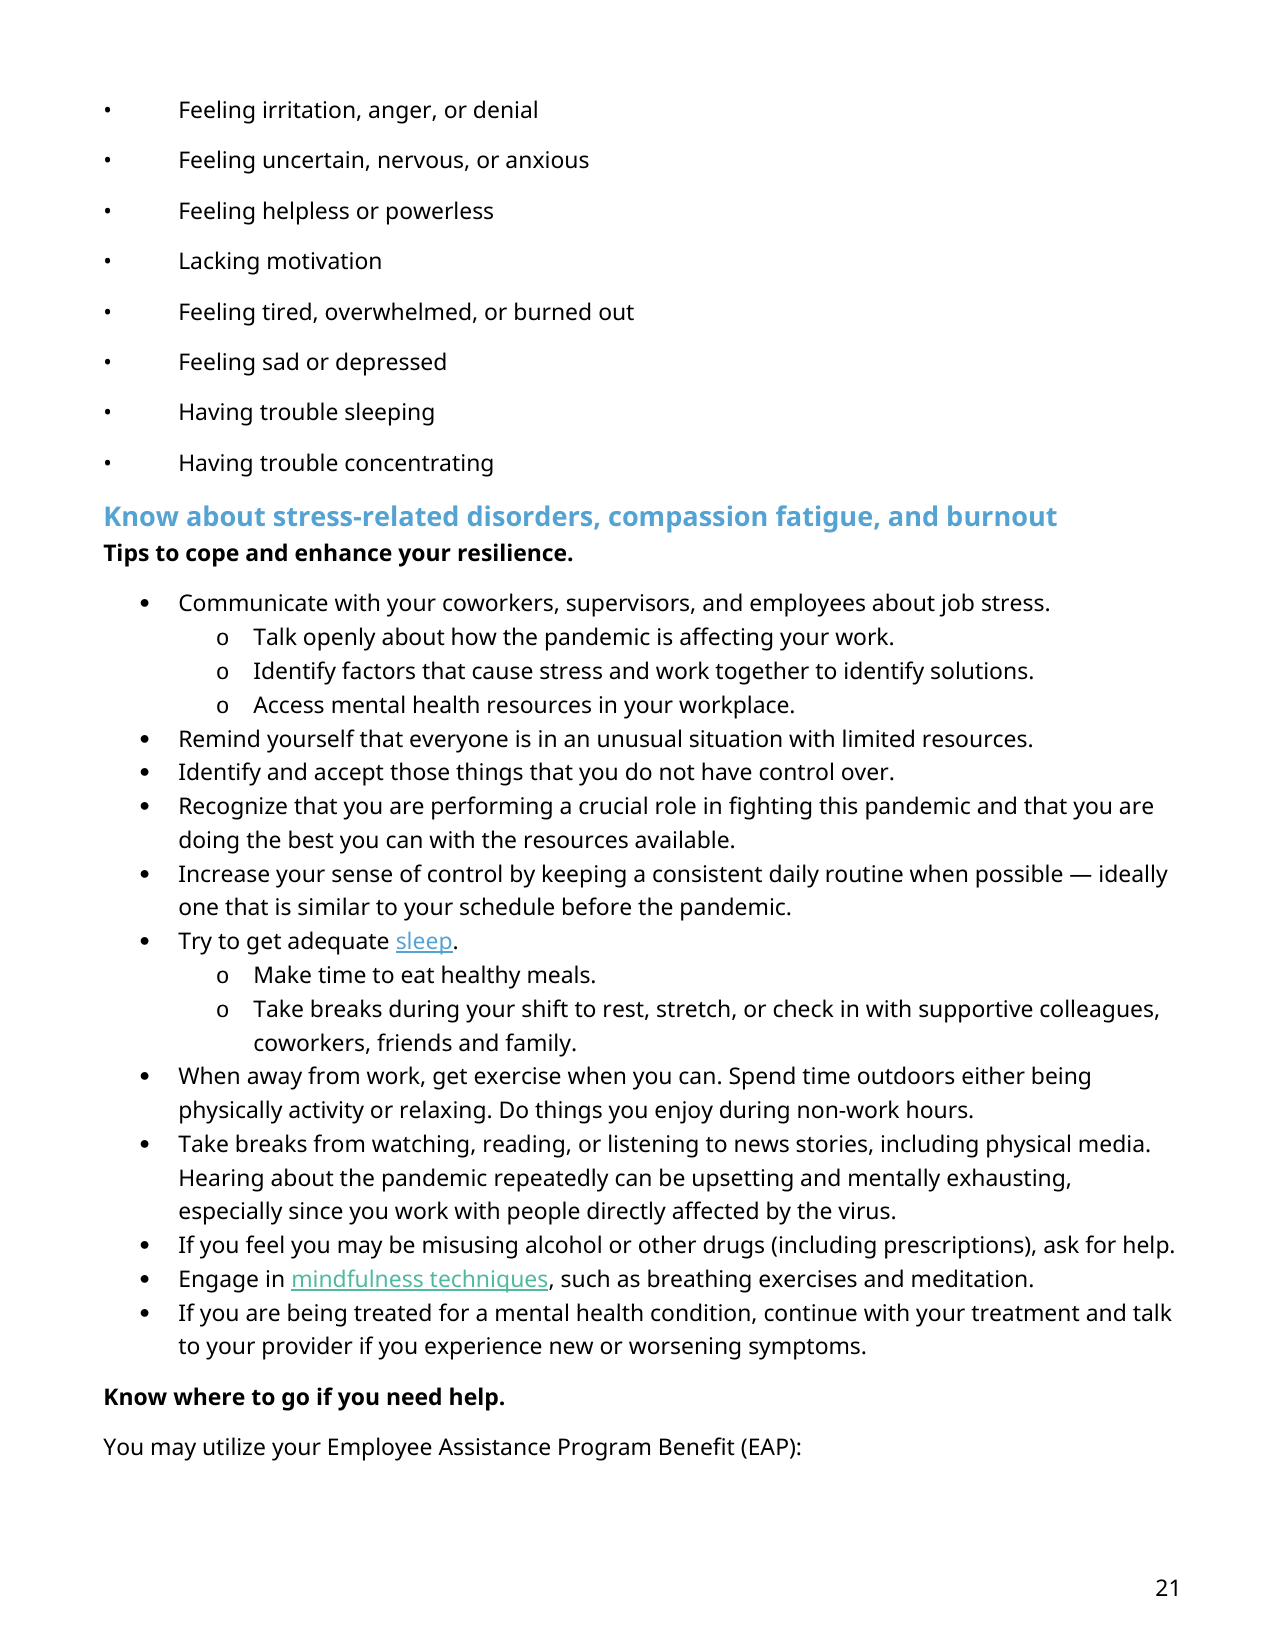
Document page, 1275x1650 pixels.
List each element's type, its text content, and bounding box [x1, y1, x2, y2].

list Access mental health resources in your workplace. [216, 689, 1181, 720]
list Communicate with your coworkers, supervisors, and employees about job stress. [141, 587, 1181, 618]
text • Having trouble concentrating [103, 447, 1181, 478]
list Try to get adequate sleep. [141, 925, 1181, 956]
list If you feel you may be misusing alcohol or other drugs (including prescriptions), ask for help. [141, 1229, 1181, 1260]
list Identify factors that cause stress and work together to identify solutions. [216, 655, 1181, 686]
text Tips to cope and enhance your resilience. [103, 537, 1181, 568]
list Identify and accept those things that you do not have control over. [141, 756, 1181, 788]
list Take breaks during your shift to rest, stretch, or check in with supportive colleagues, coworkers, friends and family. [216, 993, 1181, 1058]
list Make time to eat healthy meals. [216, 959, 1181, 990]
list Remind yourself that everyone is in an unusual situation with limited resources. [141, 723, 1181, 754]
text • Feeling uncertain, nervous, or anxious [103, 144, 1181, 175]
list Talk openly about how the pandemic is affecting your work. [216, 621, 1181, 652]
text • Feeling tired, overwhelmed, or burned out [103, 295, 1181, 327]
text • Having trouble sleeping [103, 396, 1181, 427]
list Recognize that you are performing a crucial role in fighting this pandemic and that you are doing the best you can with the resources available. [141, 790, 1181, 855]
list When away from work, get exercise when you can. Spend time outdoors either being physically activity or relaxing. Do things you enjoy during non-work hours. [141, 1060, 1181, 1125]
subtitle Know about stress-related disorders, compassion fatigue, and burnout [103, 497, 1181, 534]
list If you are being treated for a mental health condition, continue with your treatment and talk to your provider if you experience new or worsening symptoms. [141, 1297, 1181, 1362]
text • Lacking motivation [103, 245, 1181, 276]
list Take breaks from watching, reading, or listening to news stories, including physical media. Hearing about the pandemic repeatedly can be upsetting and mentally exhausting, especially since you work with people directly affected by the virus. [141, 1128, 1181, 1227]
list Engage in mindfulness techniques, such as breathing exercises and meditation. [141, 1263, 1181, 1294]
text • Feeling irritation, anger, or denial [103, 94, 1181, 125]
text • Feeling helpless or powerless [103, 194, 1181, 226]
text You may utilize your Employee Assistance Program Benefit (EAP): [103, 1431, 1181, 1462]
text • Feeling sad or depressed [103, 346, 1181, 377]
text Know where to go if you need help. [103, 1381, 1181, 1412]
list Increase your sense of control by keeping a consistent daily routine when possible — ideally one that is similar to your schedule before the pandemic. [141, 858, 1181, 923]
